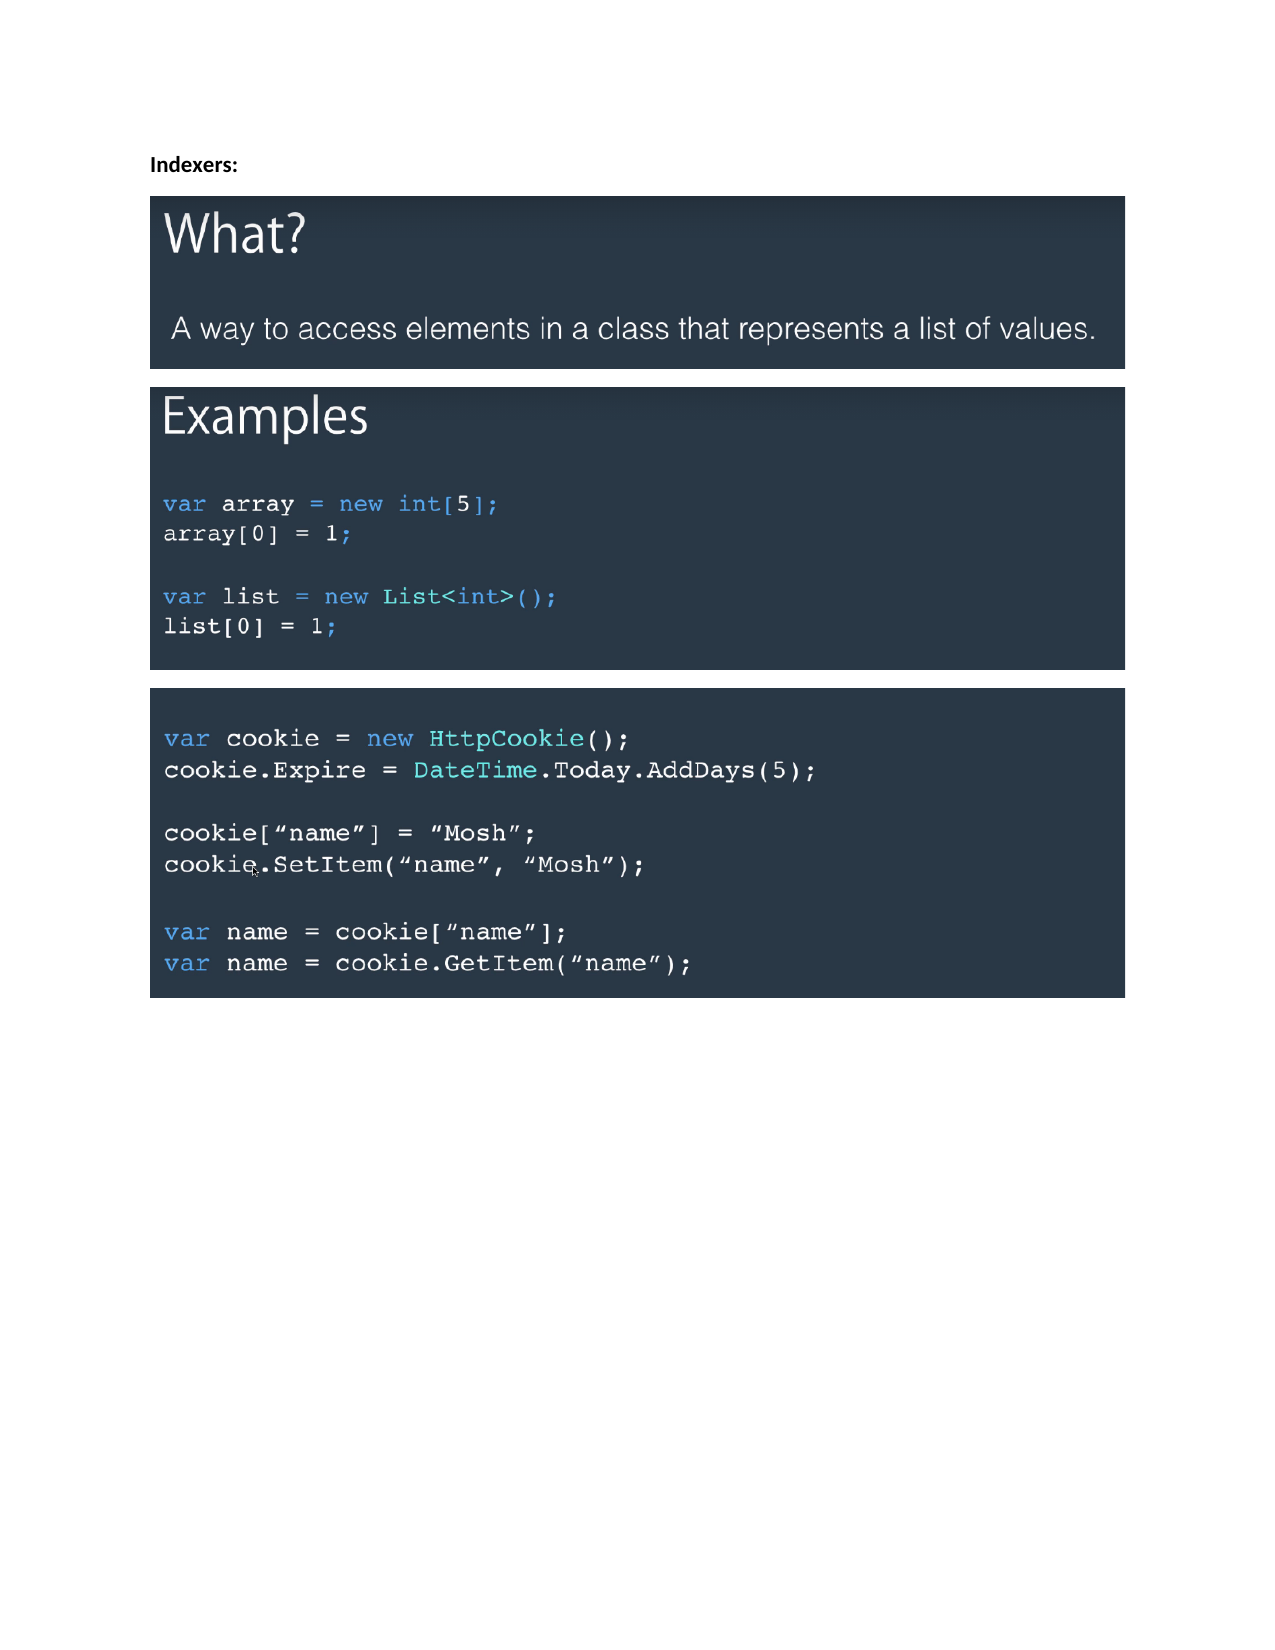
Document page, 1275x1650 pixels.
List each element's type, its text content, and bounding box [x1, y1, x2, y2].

picture [150, 387, 1125, 670]
picture [150, 196, 1125, 369]
picture [150, 688, 1125, 998]
text Indexers: [150, 150, 1125, 178]
